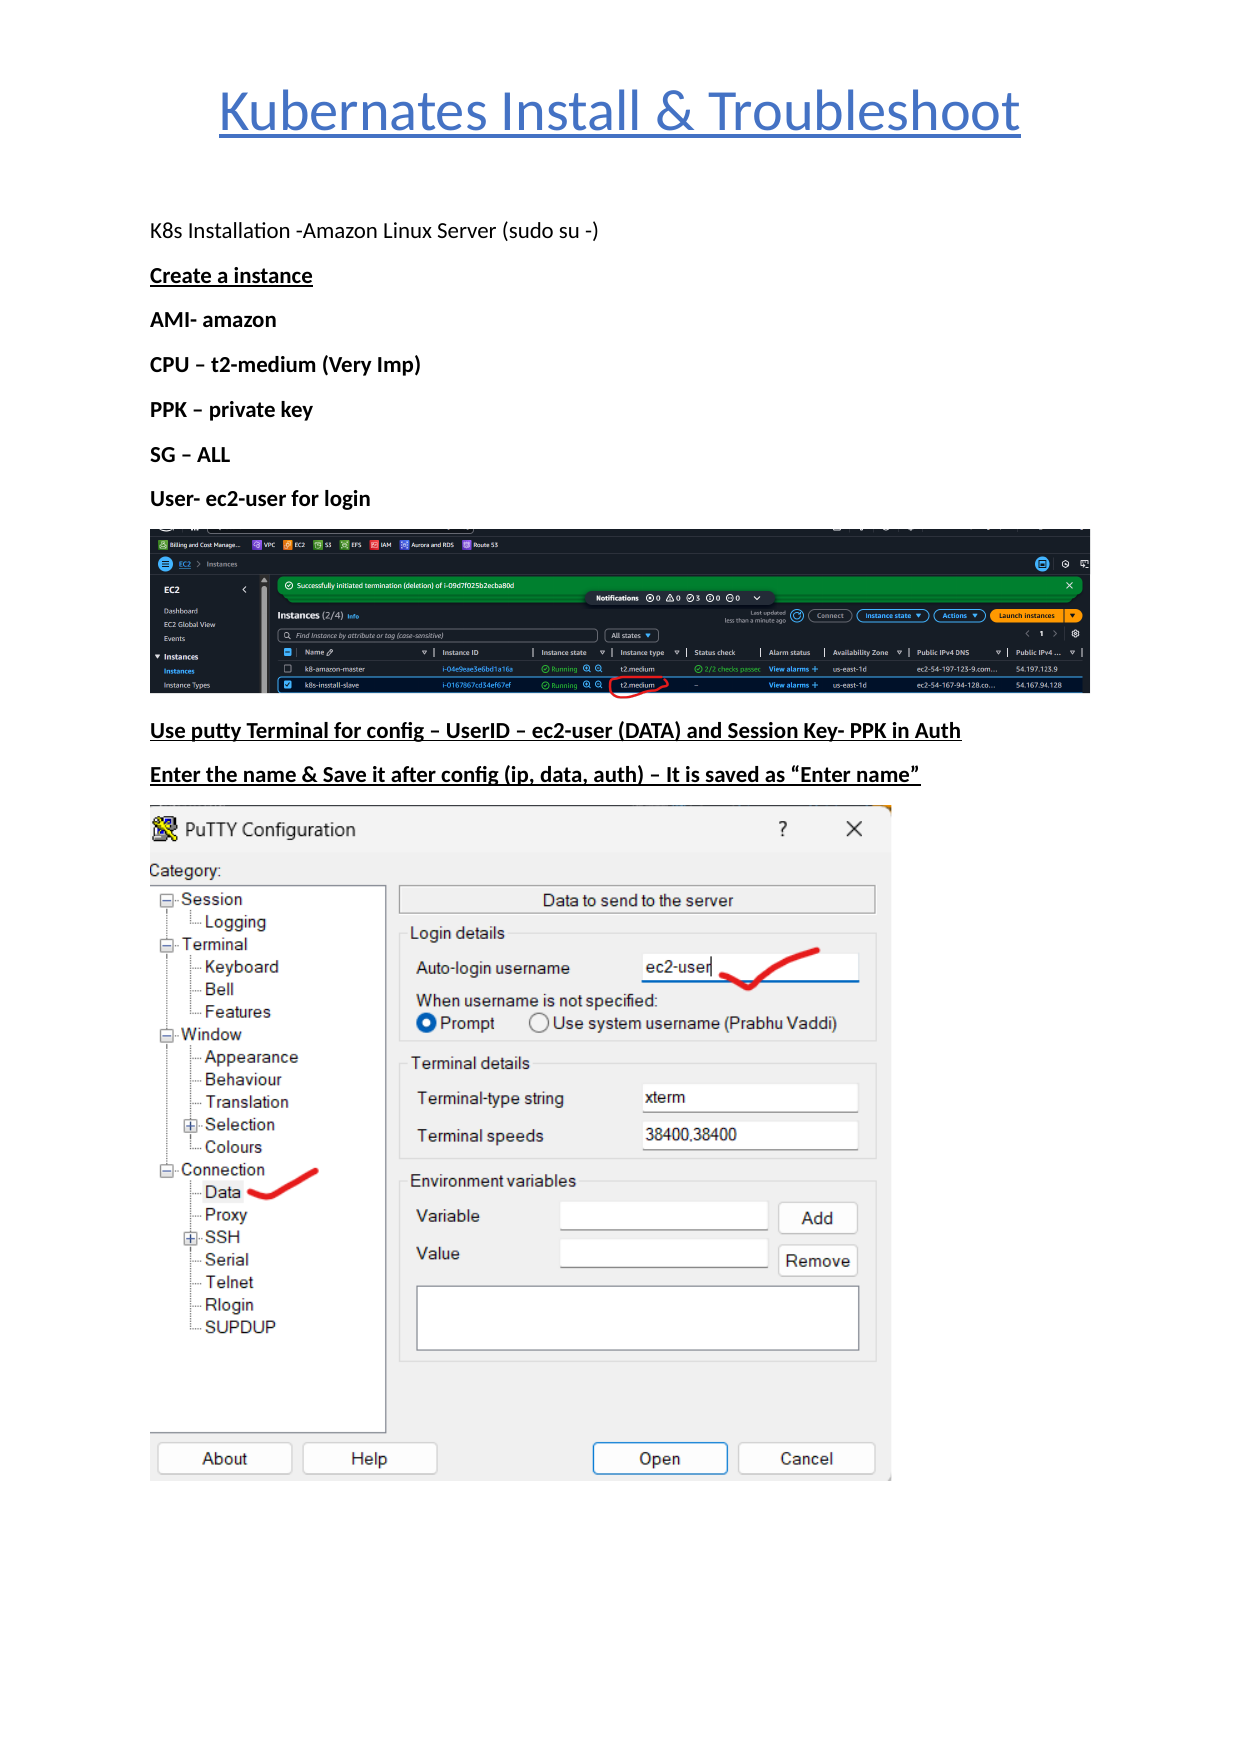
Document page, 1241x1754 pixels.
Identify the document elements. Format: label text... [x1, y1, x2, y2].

picture [150, 805, 892, 1481]
picture [150, 529, 1091, 699]
text Create a instance [150, 261, 1090, 289]
text CPU – t2-medium (Very Imp) [150, 350, 1090, 378]
text AMI- amazon [150, 306, 1090, 334]
text PPK – private key [150, 395, 1090, 423]
text Use putty Terminal for config – UserID – ec2-user (DATA) and Session Key- PPK in Auth [150, 716, 1090, 744]
text K8s Installation -Amazon Linux Server (sudo su -) [150, 216, 1090, 244]
text SG – ALL [150, 440, 1090, 468]
text Enter the name & Save it after config (ip, data, auth) – It is saved as “Enter name” [150, 760, 1090, 788]
text User- ec2-user for login [150, 484, 1090, 512]
